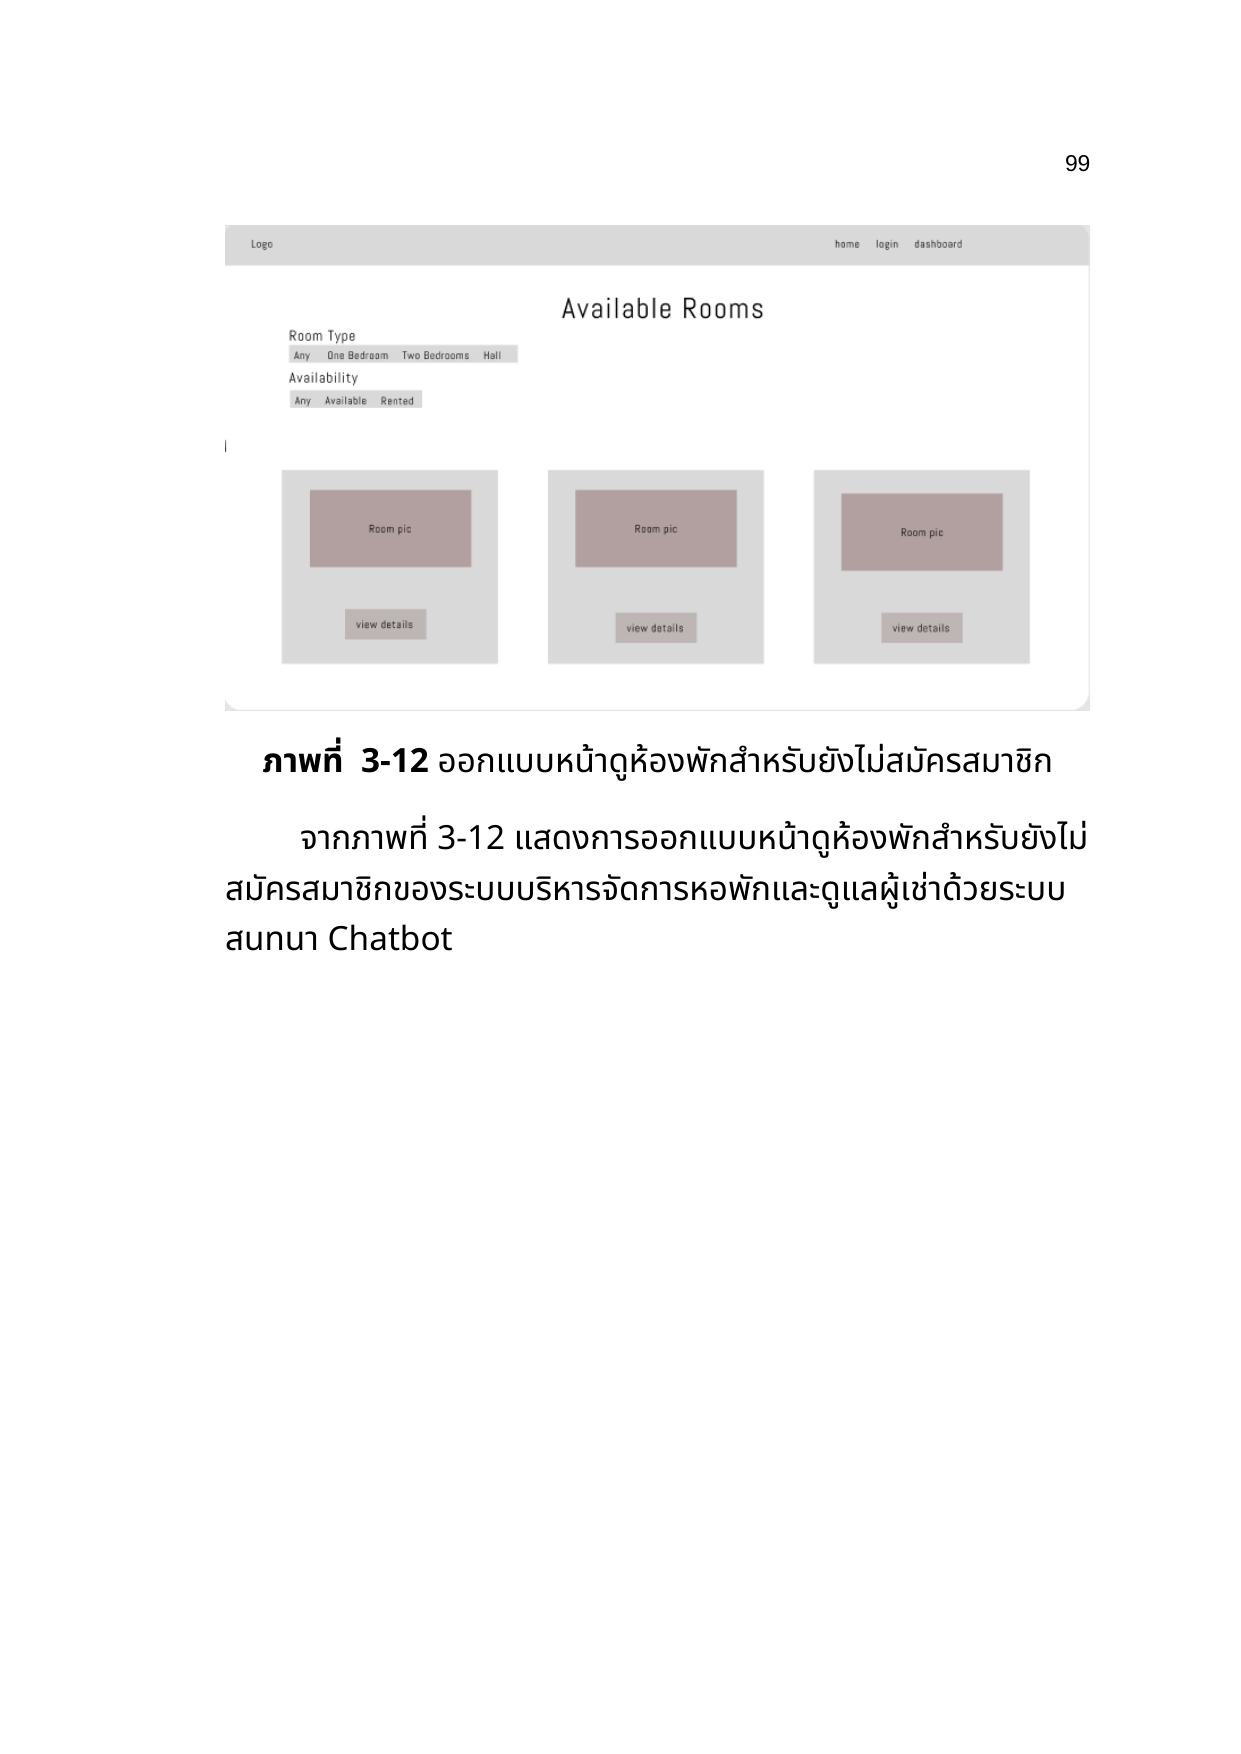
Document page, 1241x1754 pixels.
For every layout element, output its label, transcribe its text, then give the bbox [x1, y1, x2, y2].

text ภาพที่ 3-12 ออกแบบหน้าดูห้องพักสำหรับยังไม่สมัครสมาชิก [225, 737, 1090, 788]
picture [225, 225, 1091, 711]
text จากภาพที่ 3-12 แสดงการออกแบบหน้าดูห้องพักสำหรับยังไม่สมัครสมาชิกของระบบบริหารจัดการหอพักและดูแลผู้เช่าด้วยระบบสนทนา Chatbot [225, 814, 1090, 966]
